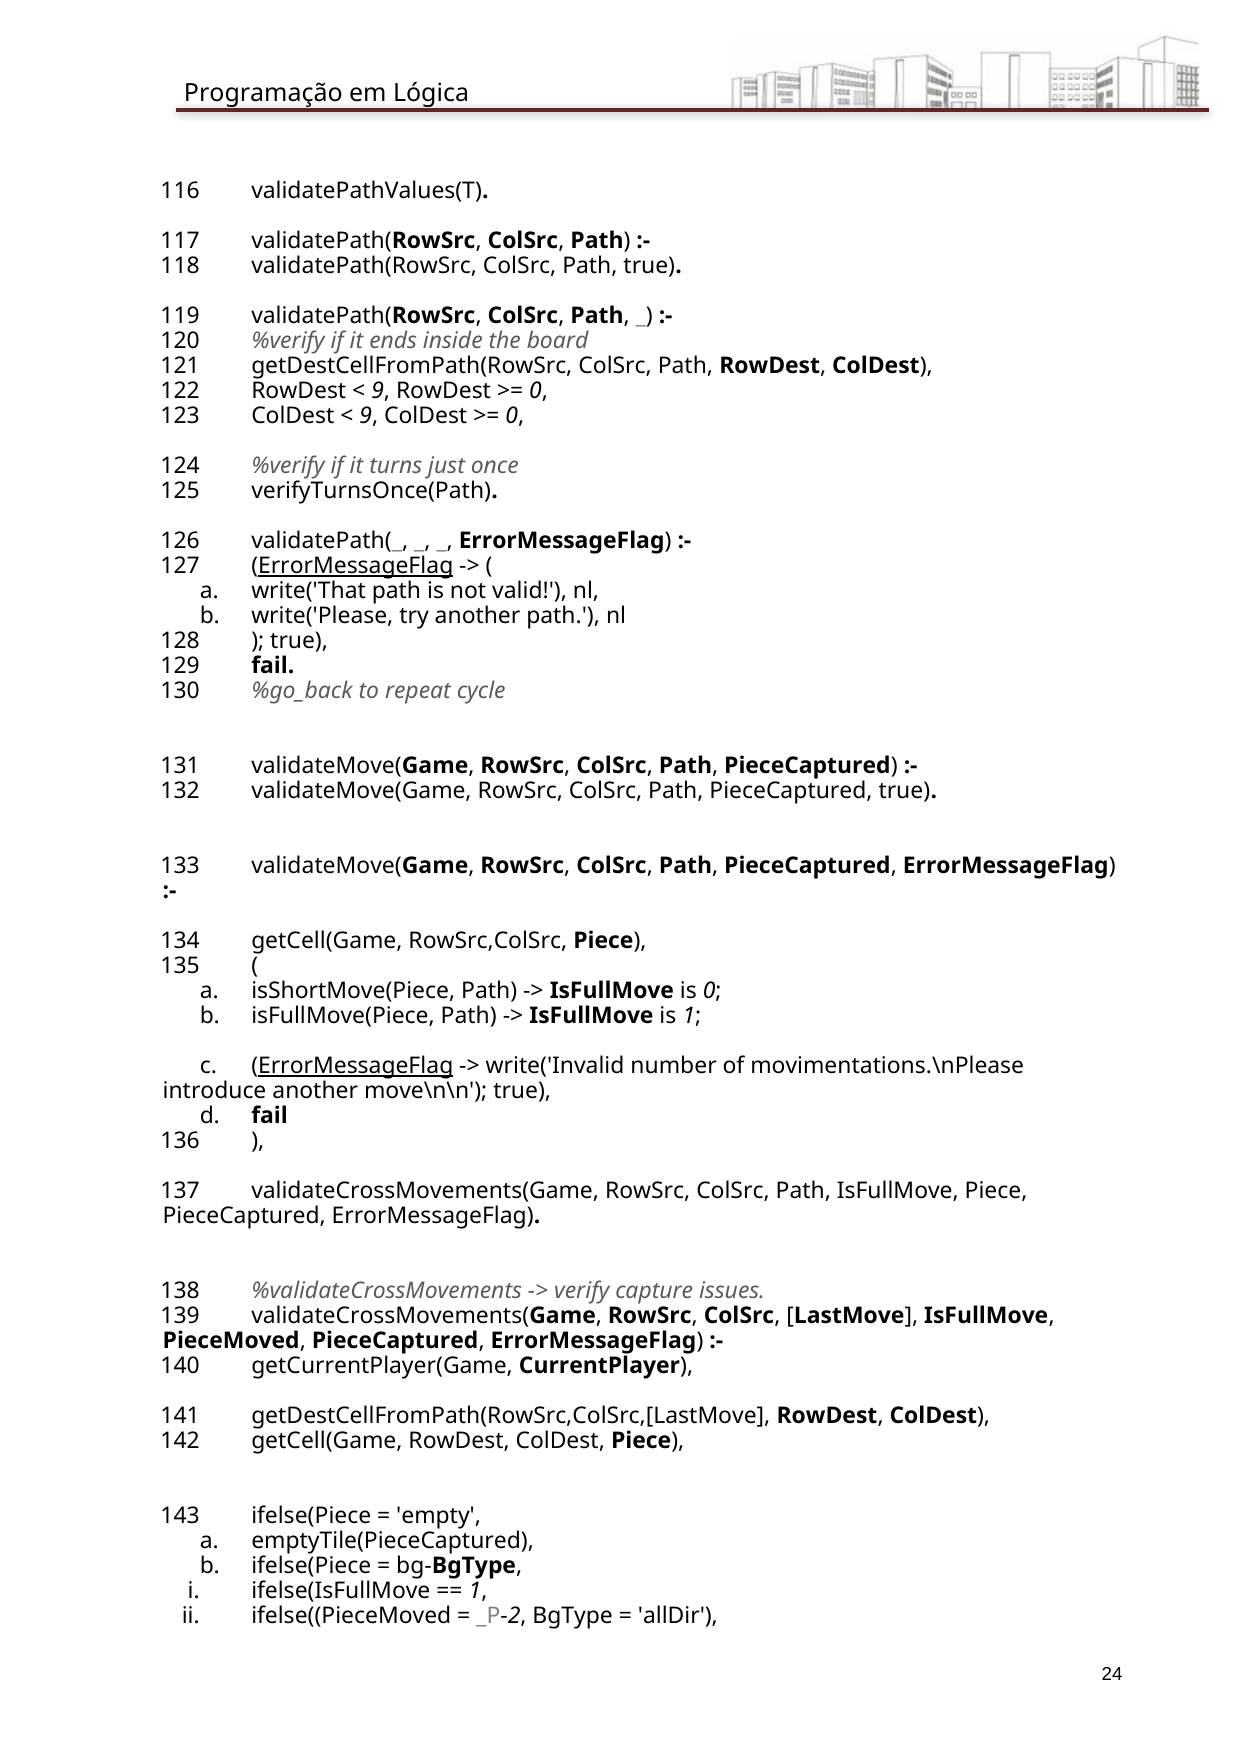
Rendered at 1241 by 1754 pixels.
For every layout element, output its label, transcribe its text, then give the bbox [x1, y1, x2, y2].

list validateCrossMovements(Game, RowSrc, ColSrc, Path, IsFullMove, Piece, PieceCaptured, ErrorMessageFlag). [162, 1178, 1122, 1228]
list getDestCellFromPath(RowSrc,ColSrc,[LastMove], RowDest, ColDest), [162, 1403, 1122, 1428]
list %verify if it ends inside the board [162, 328, 1122, 353]
list ), [162, 1128, 1122, 1153]
list ColDest < 9, ColDest >= 0, [162, 403, 1122, 428]
list ifelse(IsFullMove == 1, [162, 1578, 1122, 1603]
list validatePath(_, _, _, ErrorMessageFlag) :- [162, 528, 1122, 553]
list fail [162, 1103, 1122, 1128]
list validatePath(RowSrc, ColSrc, Path) :- [162, 228, 1122, 253]
list fail. [162, 653, 1122, 678]
list validatePathValues(T). [162, 178, 1122, 203]
list validateMove(Game, RowSrc, ColSrc, Path, PieceCaptured) :- [162, 753, 1122, 778]
list isShortMove(Piece, Path) -> IsFullMove is 0; [162, 978, 1122, 1003]
list %go_back to repeat cycle [162, 678, 1122, 703]
list ); true), [162, 628, 1122, 653]
list %validateCrossMovements -> verify capture issues. [162, 1278, 1122, 1303]
list getCell(Game, RowSrc,ColSrc, Piece), [162, 928, 1122, 953]
list isFullMove(Piece, Path) -> IsFullMove is 1; [162, 1003, 1122, 1028]
list RowDest < 9, RowDest >= 0, [162, 378, 1122, 403]
list write('That path is not valid!'), nl, [162, 578, 1122, 603]
list write('Please, try another path.'), nl [162, 603, 1122, 628]
list validatePath(RowSrc, ColSrc, Path, true). [162, 253, 1122, 278]
list (ErrorMessageFlag -> write('Invalid number of movimentations.\nPlease introduce another move\n\n'); true), [162, 1053, 1122, 1103]
list getDestCellFromPath(RowSrc, ColSrc, Path, RowDest, ColDest), [162, 353, 1122, 378]
list ifelse((PieceMoved = _P-2, BgType = 'allDir'), [162, 1603, 1122, 1628]
list emptyTile(PieceCaptured), [162, 1528, 1122, 1553]
list ifelse(Piece = bg-BgType, [162, 1553, 1122, 1578]
list getCell(Game, RowDest, ColDest, Piece), [162, 1428, 1122, 1453]
list (ErrorMessageFlag -> ( [162, 553, 1122, 578]
list validateMove(Game, RowSrc, ColSrc, Path, PieceCaptured, true). [162, 778, 1122, 803]
list ifelse(Piece = 'empty', [162, 1503, 1122, 1528]
list getCurrentPlayer(Game, CurrentPlayer), [162, 1353, 1122, 1378]
list verifyTurnsOnce(Path). [162, 478, 1122, 503]
list validatePath(RowSrc, ColSrc, Path, _) :- [162, 303, 1122, 328]
picture [729, 31, 1199, 108]
list validateMove(Game, RowSrc, ColSrc, Path, PieceCaptured, ErrorMessageFlag) :- [162, 853, 1122, 903]
list %verify if it turns just once [162, 453, 1122, 478]
list validateCrossMovements(Game, RowSrc, ColSrc, [LastMove], IsFullMove, PieceMoved, PieceCaptured, ErrorMessageFlag) :- [162, 1303, 1122, 1353]
list ( [162, 953, 1122, 978]
